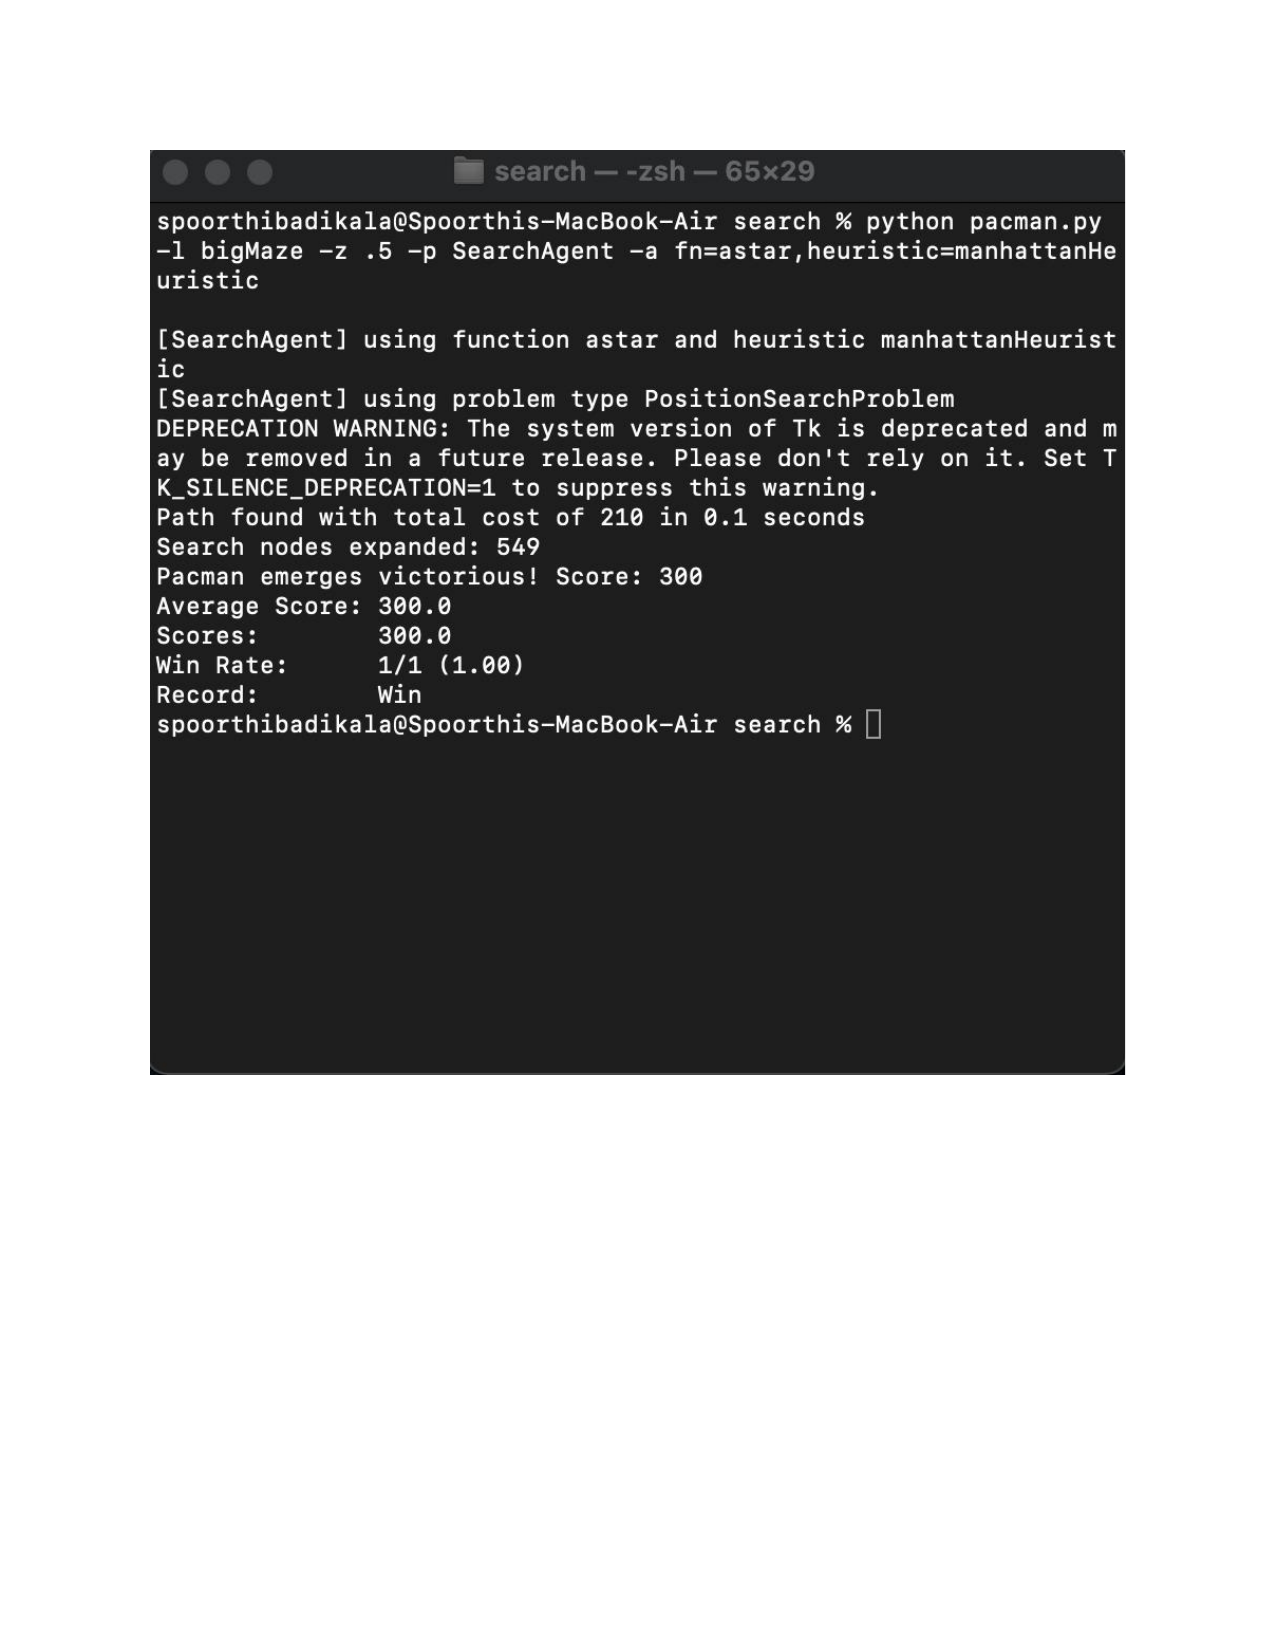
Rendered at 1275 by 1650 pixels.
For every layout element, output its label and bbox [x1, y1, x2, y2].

picture [150, 150, 1125, 1075]
